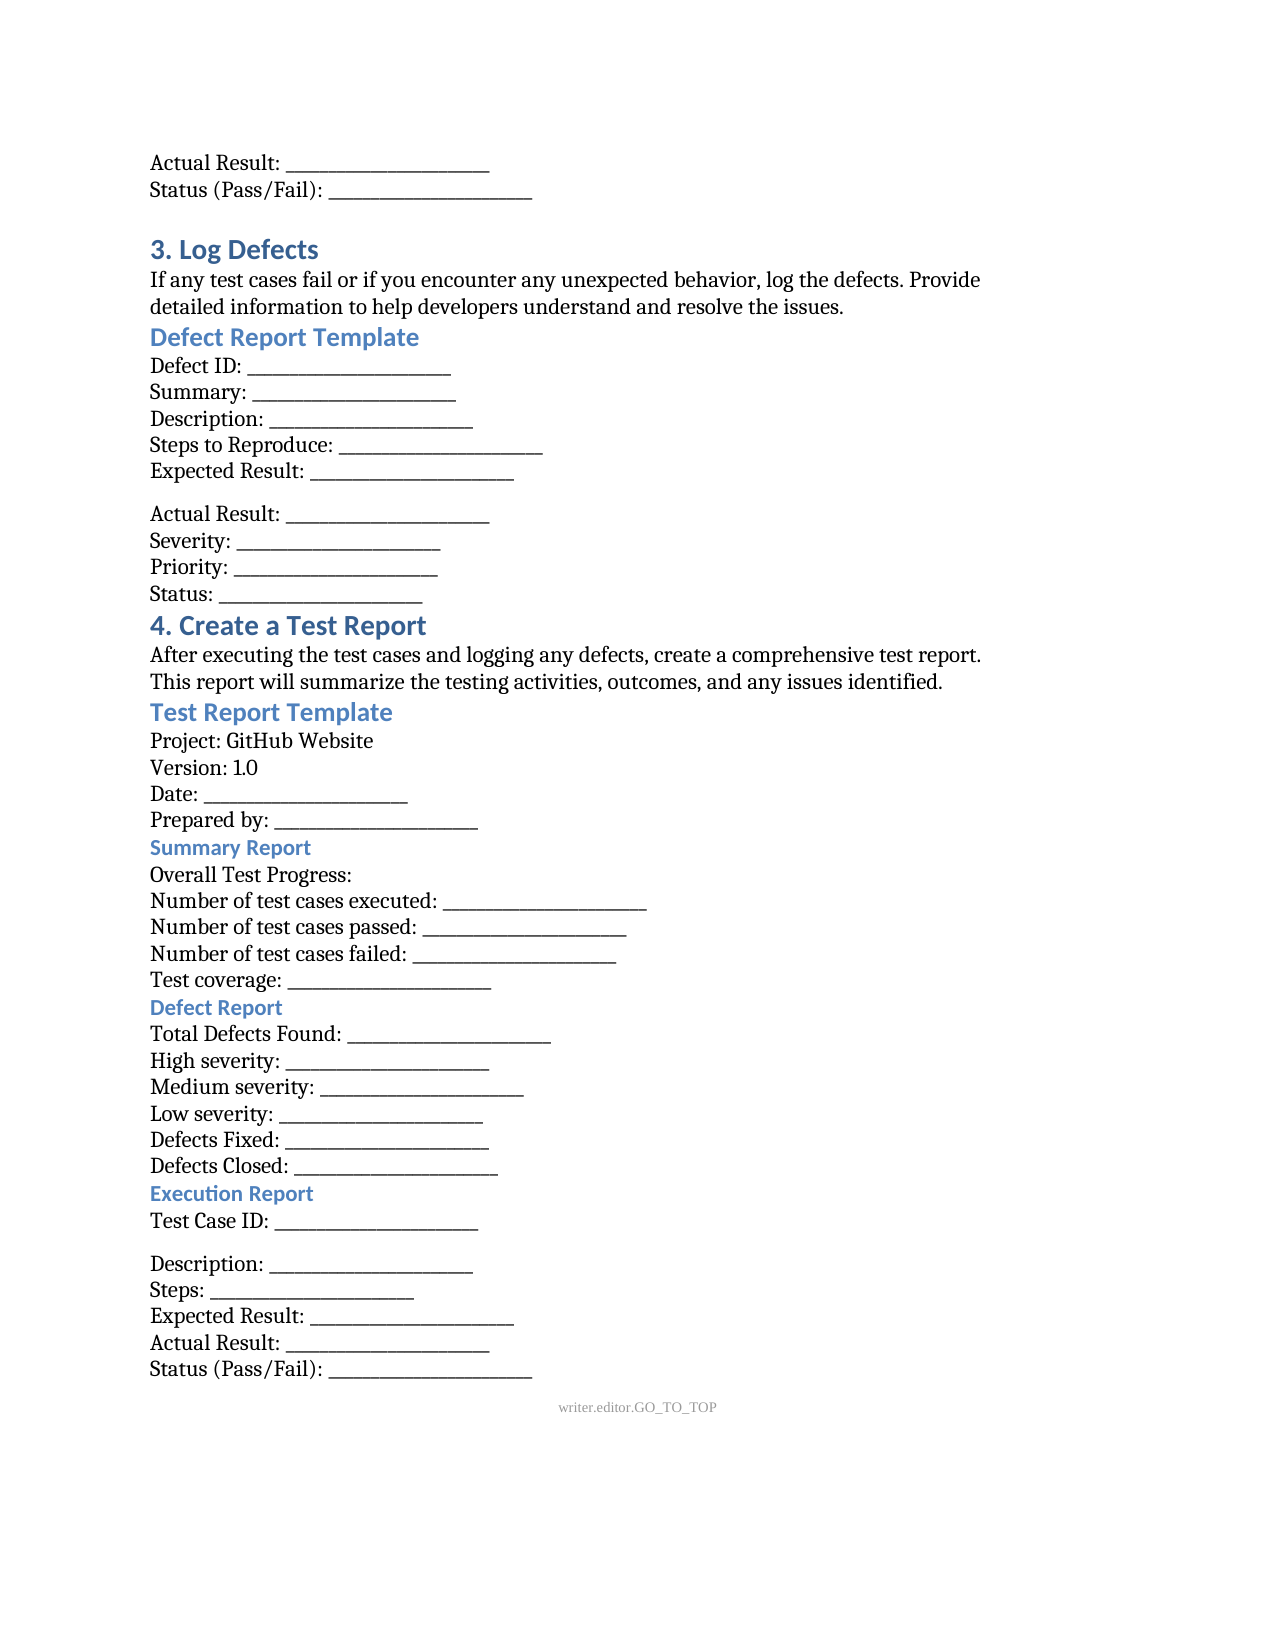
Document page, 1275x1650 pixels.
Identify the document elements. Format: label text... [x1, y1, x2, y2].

text Defect Report [150, 993, 1125, 1021]
text detailed information to help developers understand and resolve the issues. [150, 293, 1125, 320]
text Version: 1.0 [150, 754, 1125, 781]
text Status: ________________________ [150, 580, 1125, 607]
text Total Defects Found: ________________________ [150, 1021, 1125, 1048]
text Defect Report Template [150, 320, 1125, 353]
text writer.editor.GO_TO_TOP [150, 1399, 1125, 1416]
text Prepared by: ________________________ [150, 807, 1125, 833]
text Summary: ________________________ [150, 379, 1125, 406]
text Project: GitHub Website [150, 728, 1125, 754]
text Date: ________________________ [150, 781, 1125, 807]
text Number of test cases passed: ________________________ [150, 914, 1125, 941]
text Expected Result: ________________________ [150, 1303, 1125, 1329]
text 3. Log Defects [150, 231, 1125, 267]
text Execution Report [150, 1179, 1125, 1207]
text 4. Create a Test Report [150, 607, 1125, 642]
text Defects Fixed: ________________________ [150, 1127, 1125, 1153]
text Status (Pass/Fail): ________________________ [150, 176, 1125, 203]
text Number of test cases failed: ________________________ [150, 941, 1125, 967]
text Description: ________________________ [150, 1250, 1125, 1277]
text Actual Result: ________________________ [150, 501, 1125, 528]
text Medium severity: ________________________ [150, 1074, 1125, 1100]
text Actual Result: ________________________ [150, 150, 1125, 176]
text Status (Pass/Fail): ________________________ [150, 1356, 1125, 1382]
text Severity: ________________________ [150, 528, 1125, 554]
text Steps: ________________________ [150, 1277, 1125, 1303]
text High severity: ________________________ [150, 1048, 1125, 1074]
text Description: ________________________ [150, 406, 1125, 432]
text Number of test cases executed: ________________________ [150, 888, 1125, 914]
text Priority: ________________________ [150, 554, 1125, 580]
text Defect ID: ________________________ [150, 353, 1125, 379]
text Test Report Template [150, 695, 1125, 728]
text Summary Report [150, 833, 1125, 861]
text Low severity: ________________________ [150, 1100, 1125, 1127]
text After executing the test cases and logging any defects, create a comprehensive test report. [150, 642, 1125, 669]
text Test Case ID: ________________________ [150, 1207, 1125, 1234]
text Defects Closed: ________________________ [150, 1153, 1125, 1179]
text This report will summarize the testing activities, outcomes, and any issues identified. [150, 669, 1125, 695]
text Steps to Reproduce: ________________________ [150, 432, 1125, 458]
text If any test cases fail or if you encounter any unexpected behavior, log the defects. Provide [150, 267, 1125, 293]
text Actual Result: ________________________ [150, 1329, 1125, 1356]
text Test coverage: ________________________ [150, 967, 1125, 993]
text Overall Test Progress: [150, 861, 1125, 888]
text Expected Result: ________________________ [150, 458, 1125, 484]
